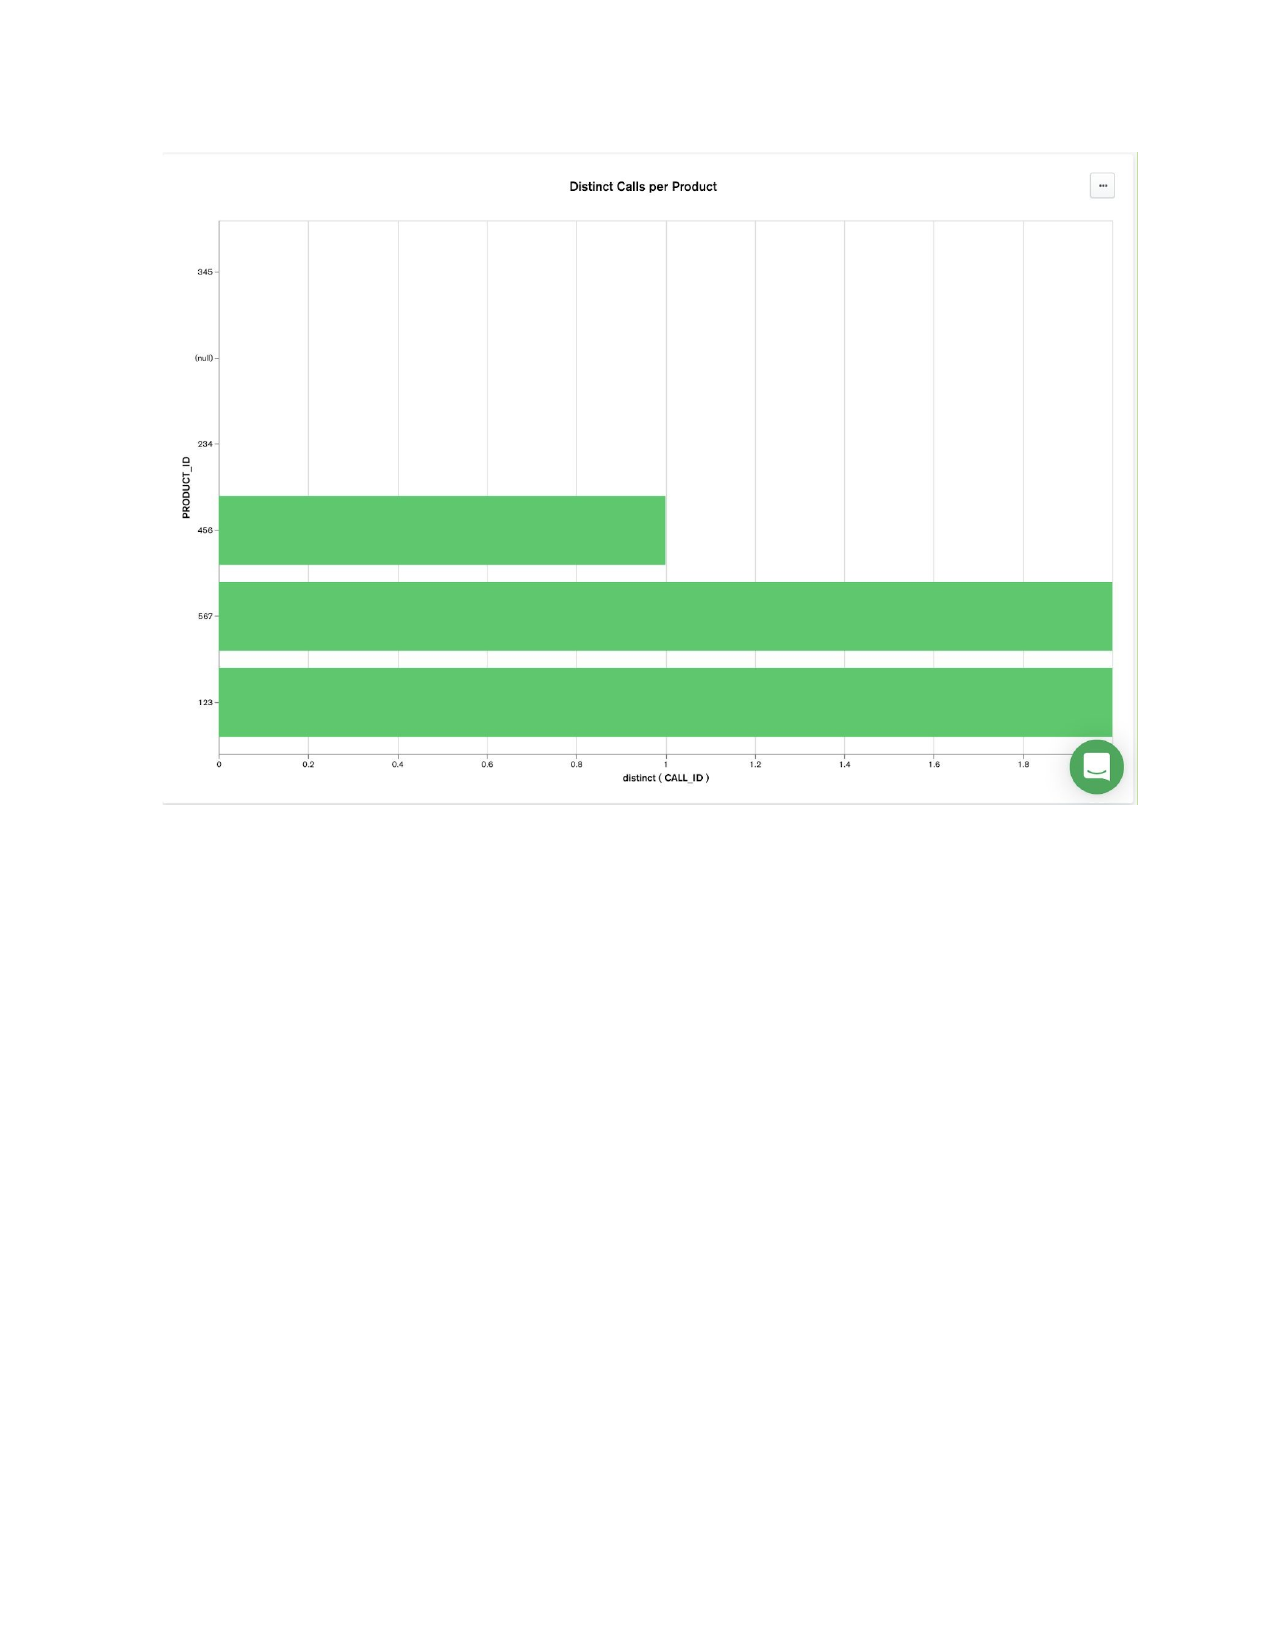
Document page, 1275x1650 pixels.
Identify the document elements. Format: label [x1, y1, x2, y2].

picture [162, 152, 1138, 805]
